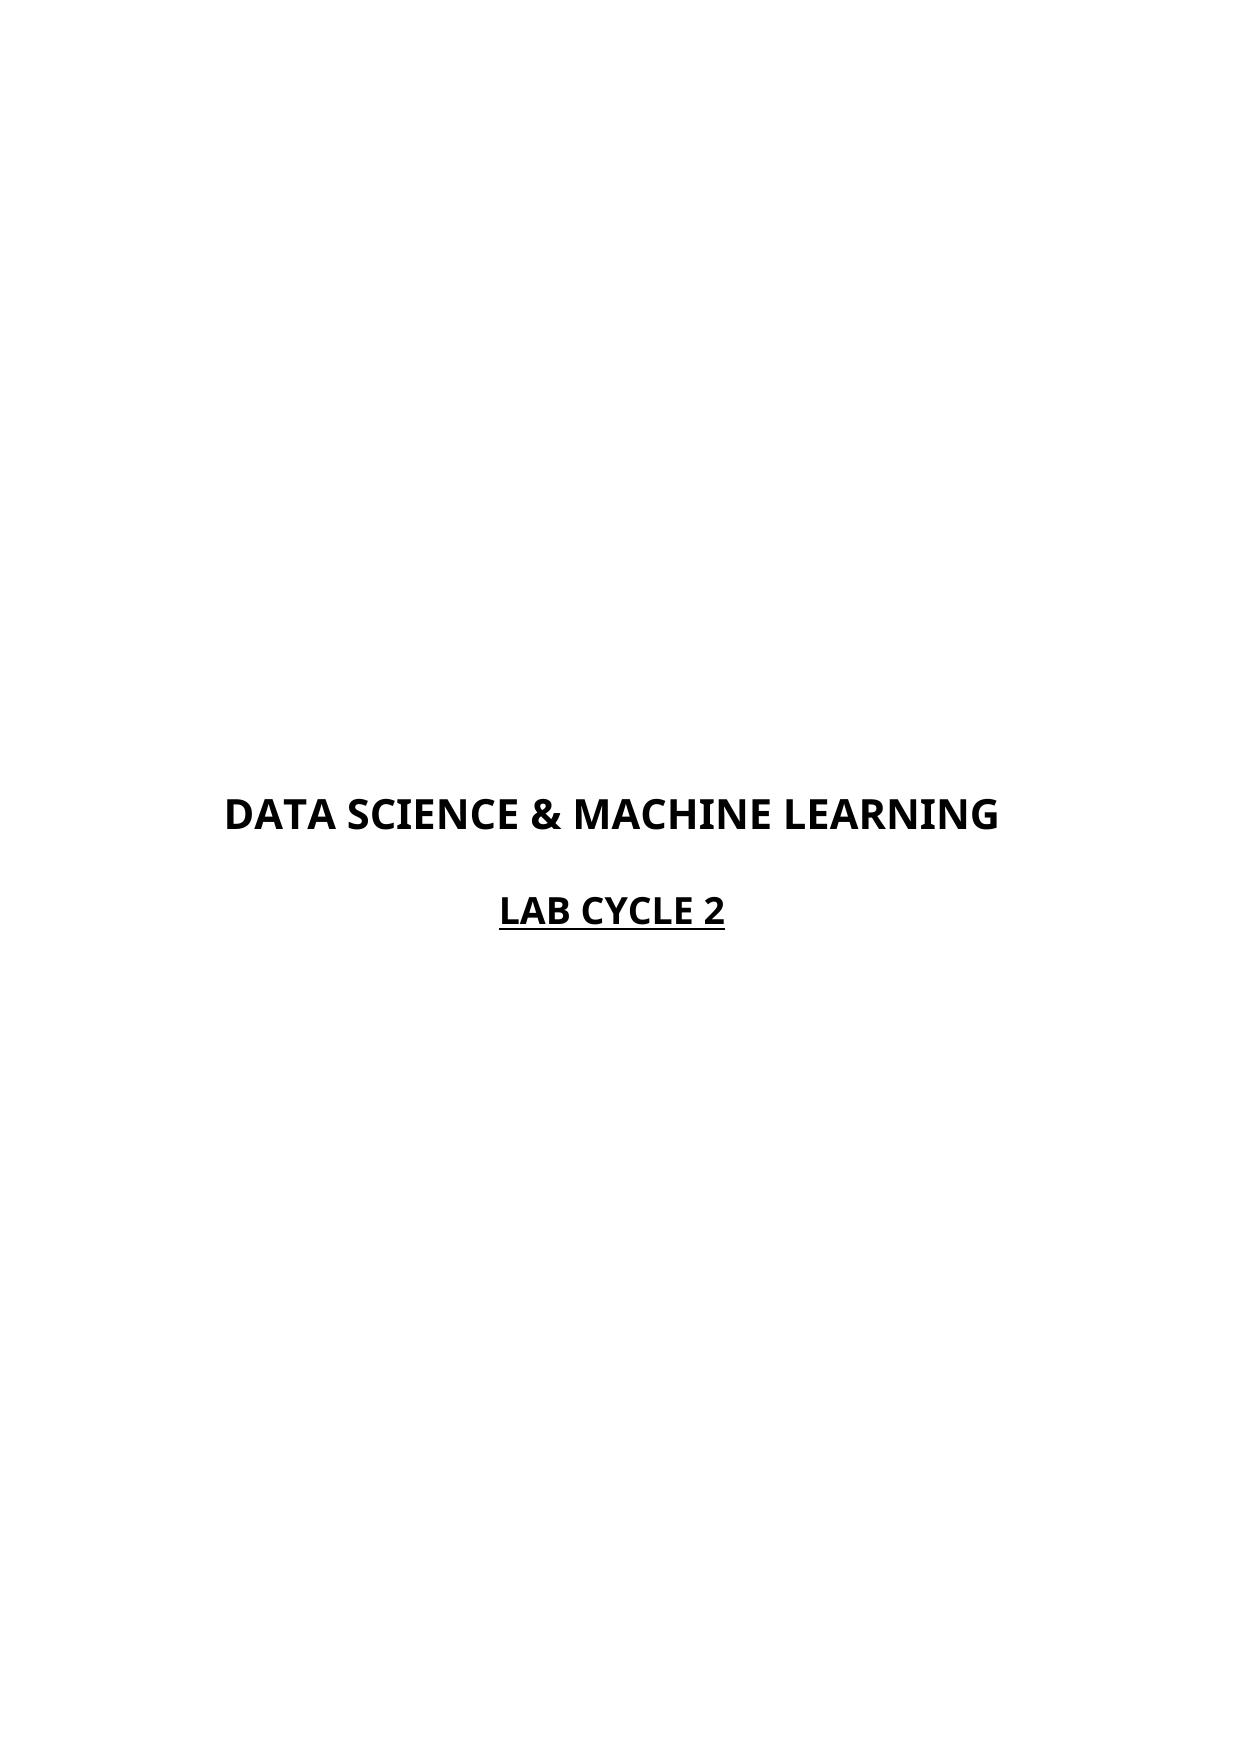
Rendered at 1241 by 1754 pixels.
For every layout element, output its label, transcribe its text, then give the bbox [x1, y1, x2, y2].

text LAB CYCLE 2 [104, 884, 1120, 936]
text DATA SCIENCE & MACHINE LEARNING [104, 785, 1120, 842]
